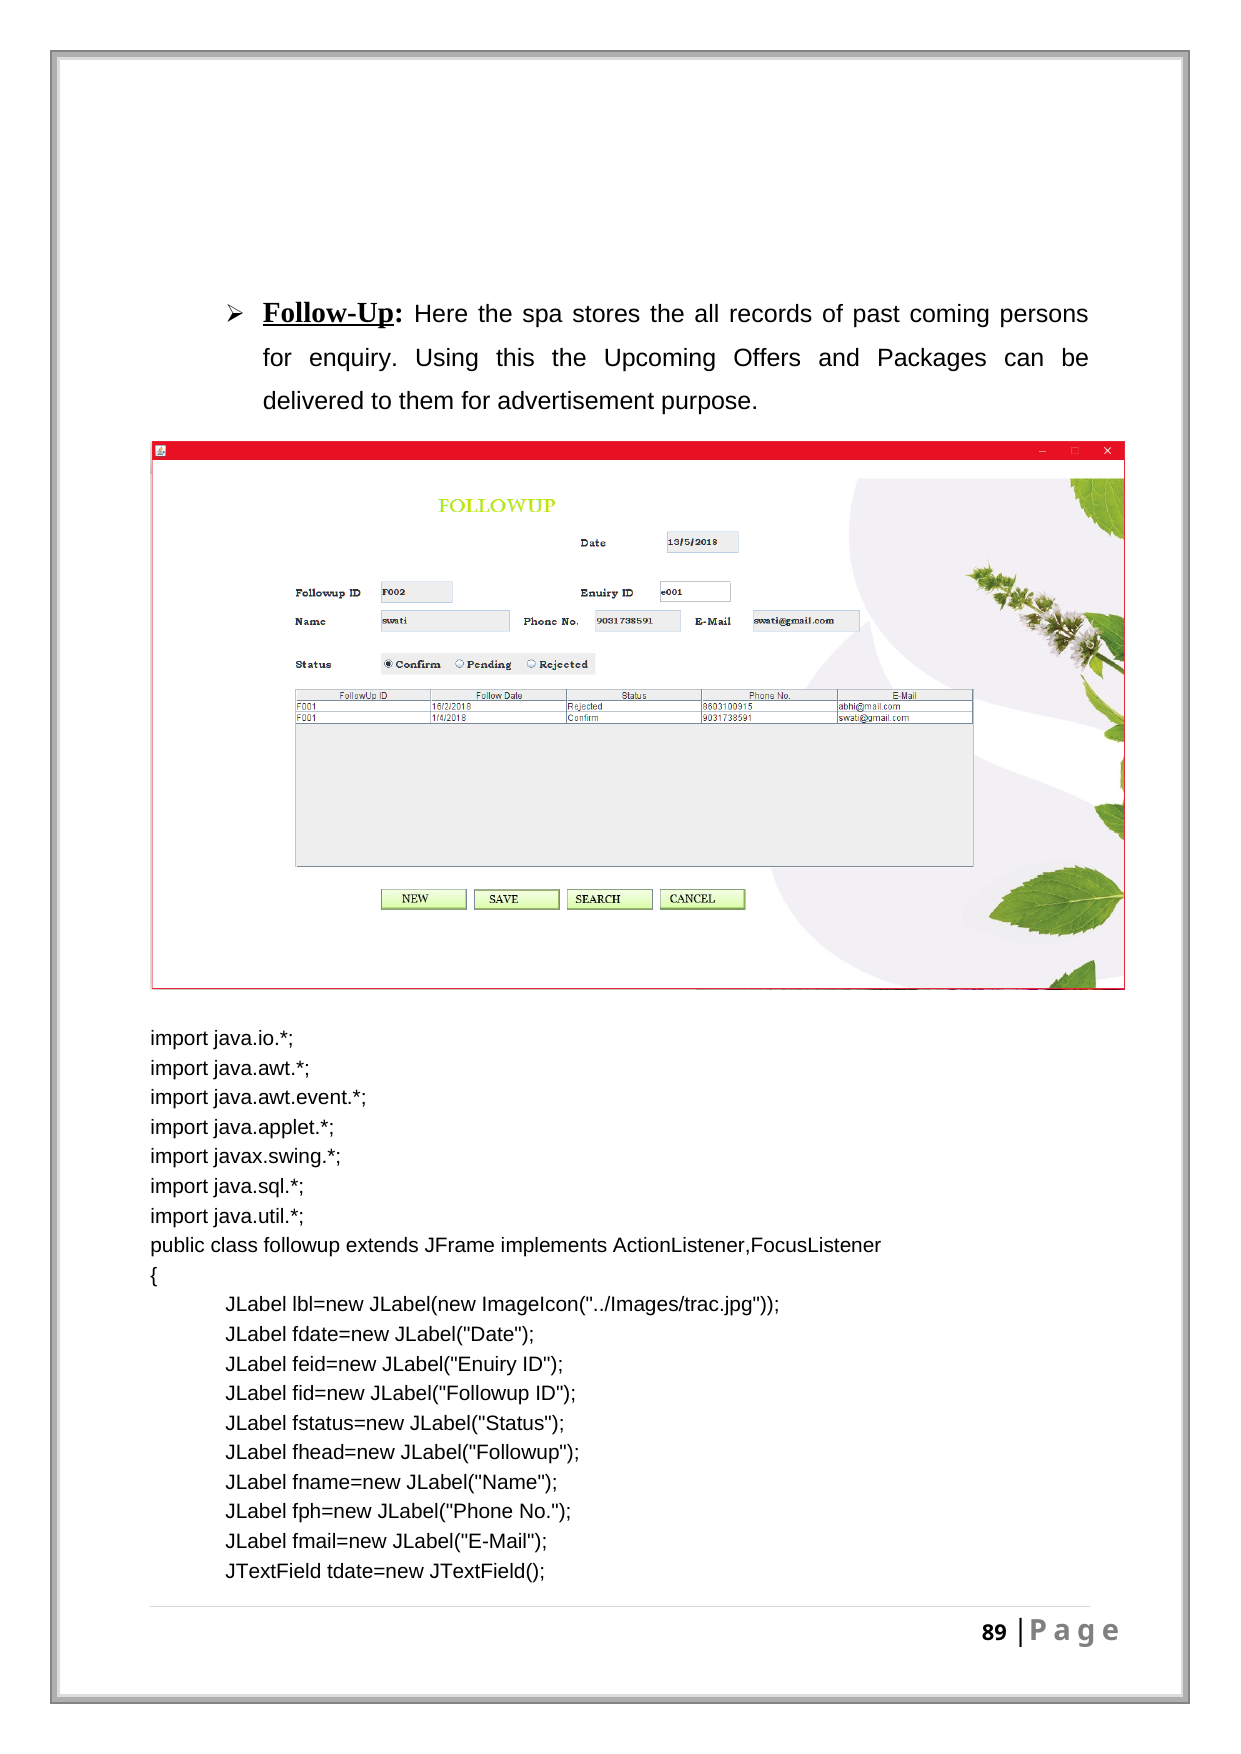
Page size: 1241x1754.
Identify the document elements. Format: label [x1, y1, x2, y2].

picture [150, 441, 1125, 990]
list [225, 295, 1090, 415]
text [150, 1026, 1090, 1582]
